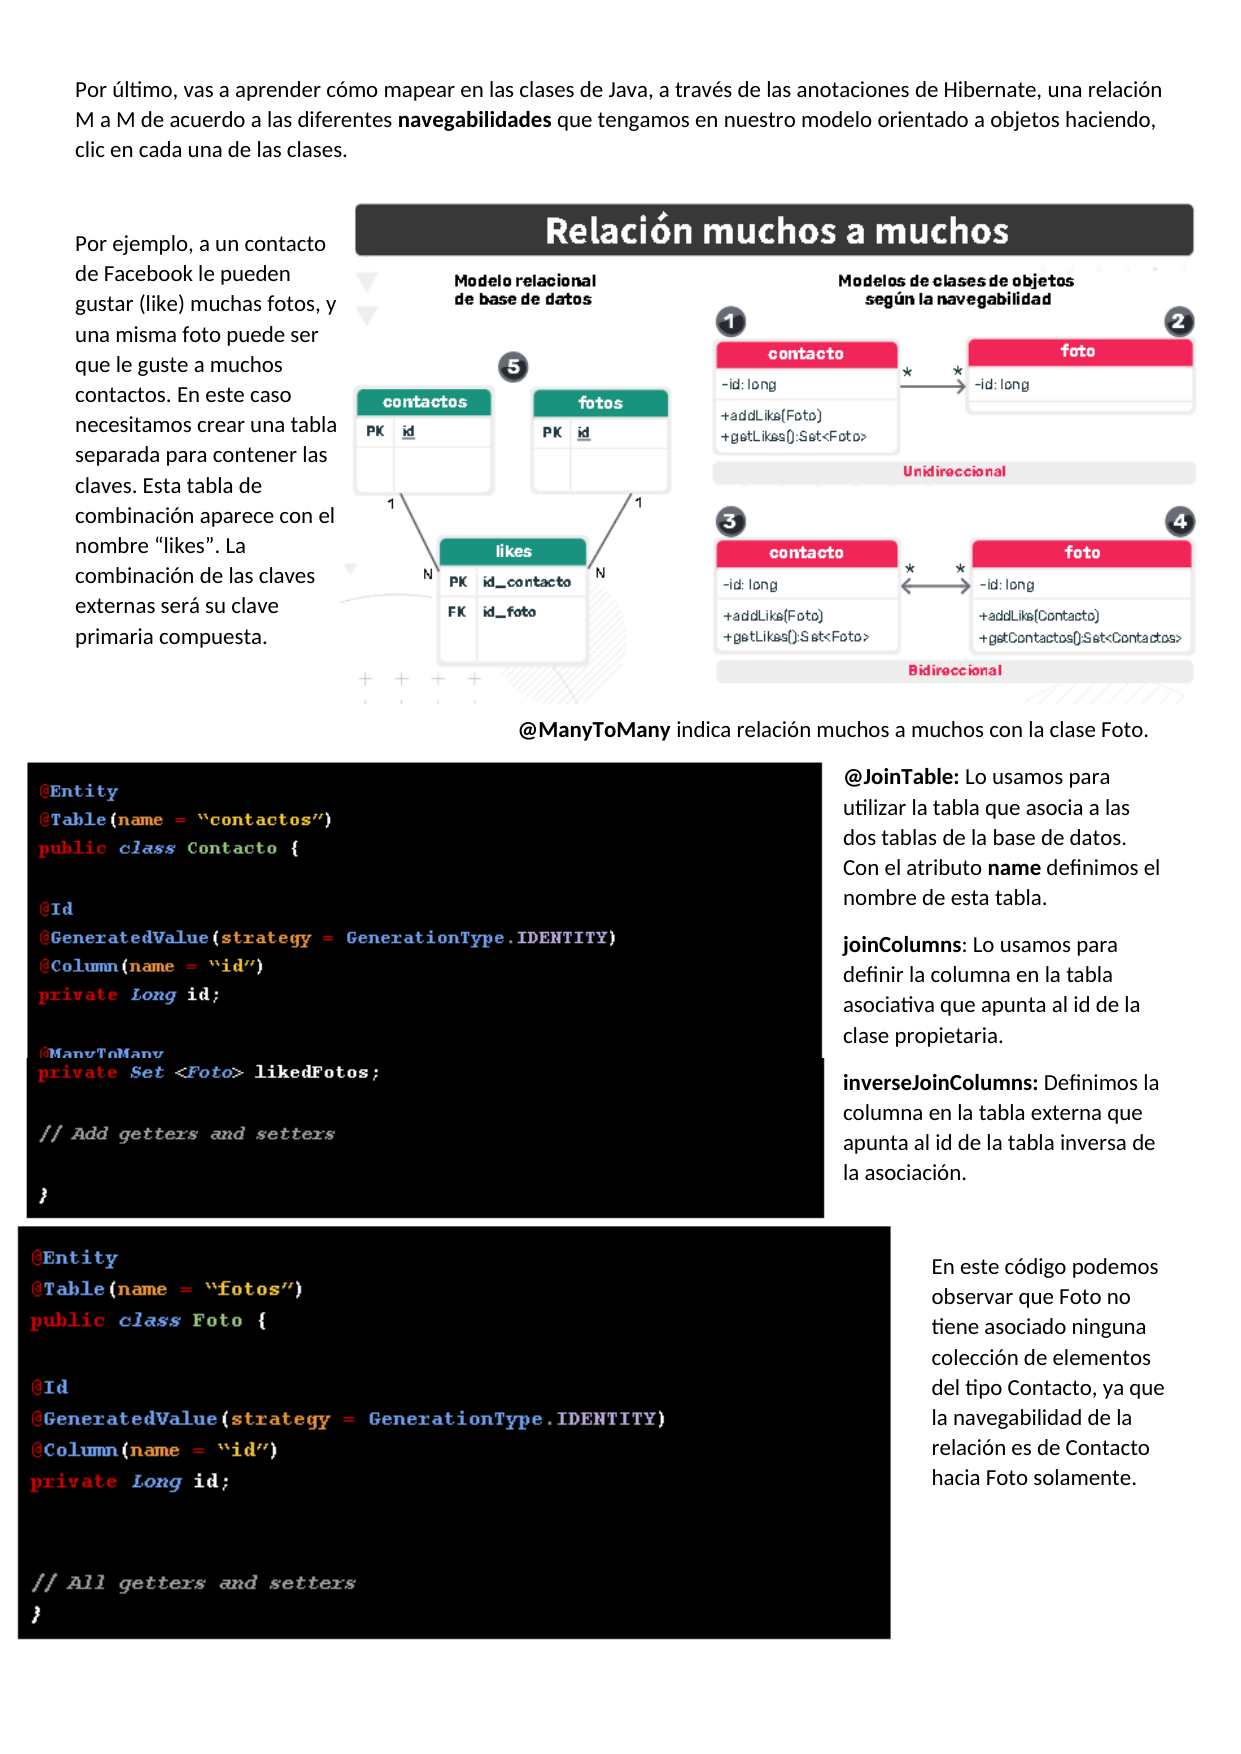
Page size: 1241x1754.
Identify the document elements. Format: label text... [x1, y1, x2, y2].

text En este código podemos observar que Foto no tiene asociado ninguna colección de elementos del tipo Contacto, ya que la navegabilidad de la relación es de Contacto hacia Foto solamente. [931, 1252, 1165, 1492]
text Por ejemplo, a un contacto de Facebook le pueden gustar (like) muchas fotos, y una misma foto puede ser que le guste a muchos contactos. En este caso necesitamos crear una tabla separada para contener las claves. Esta tabla de combinación aparece con el nombre “likes”. La combinación de las claves externas será su clave primaria compuesta. [75, 229, 341, 650]
text joinColumns: Lo usamos para definir la columna en la tabla asociativa que apunta al id de la clase propietaria. [843, 930, 1165, 1049]
text @ManyToMany indica relación muchos a muchos con la clase Foto. [444, 716, 1165, 744]
text Por último, vas a aprender cómo mapear en las clases de Java, a través de las anotaciones de Hibernate, una relación M a M de acuerdo a las diferentes navegabilidades que tengamos en nuestro modelo orientado a objetos haciendo, clic en cada una de las clases. [75, 75, 1165, 163]
picture [340, 193, 1218, 704]
picture [12, 750, 894, 1644]
text inverseJoinColumns: Definimos la columna en la tabla externa que apunta al id de la tabla inversa de la asociación. [843, 1068, 1165, 1186]
text @JoinTable: Lo usamos para utilizar la tabla que asocia a las dos tablas de la base de datos. Con el atributo name definimos el nombre de esta tabla. [843, 762, 1165, 911]
